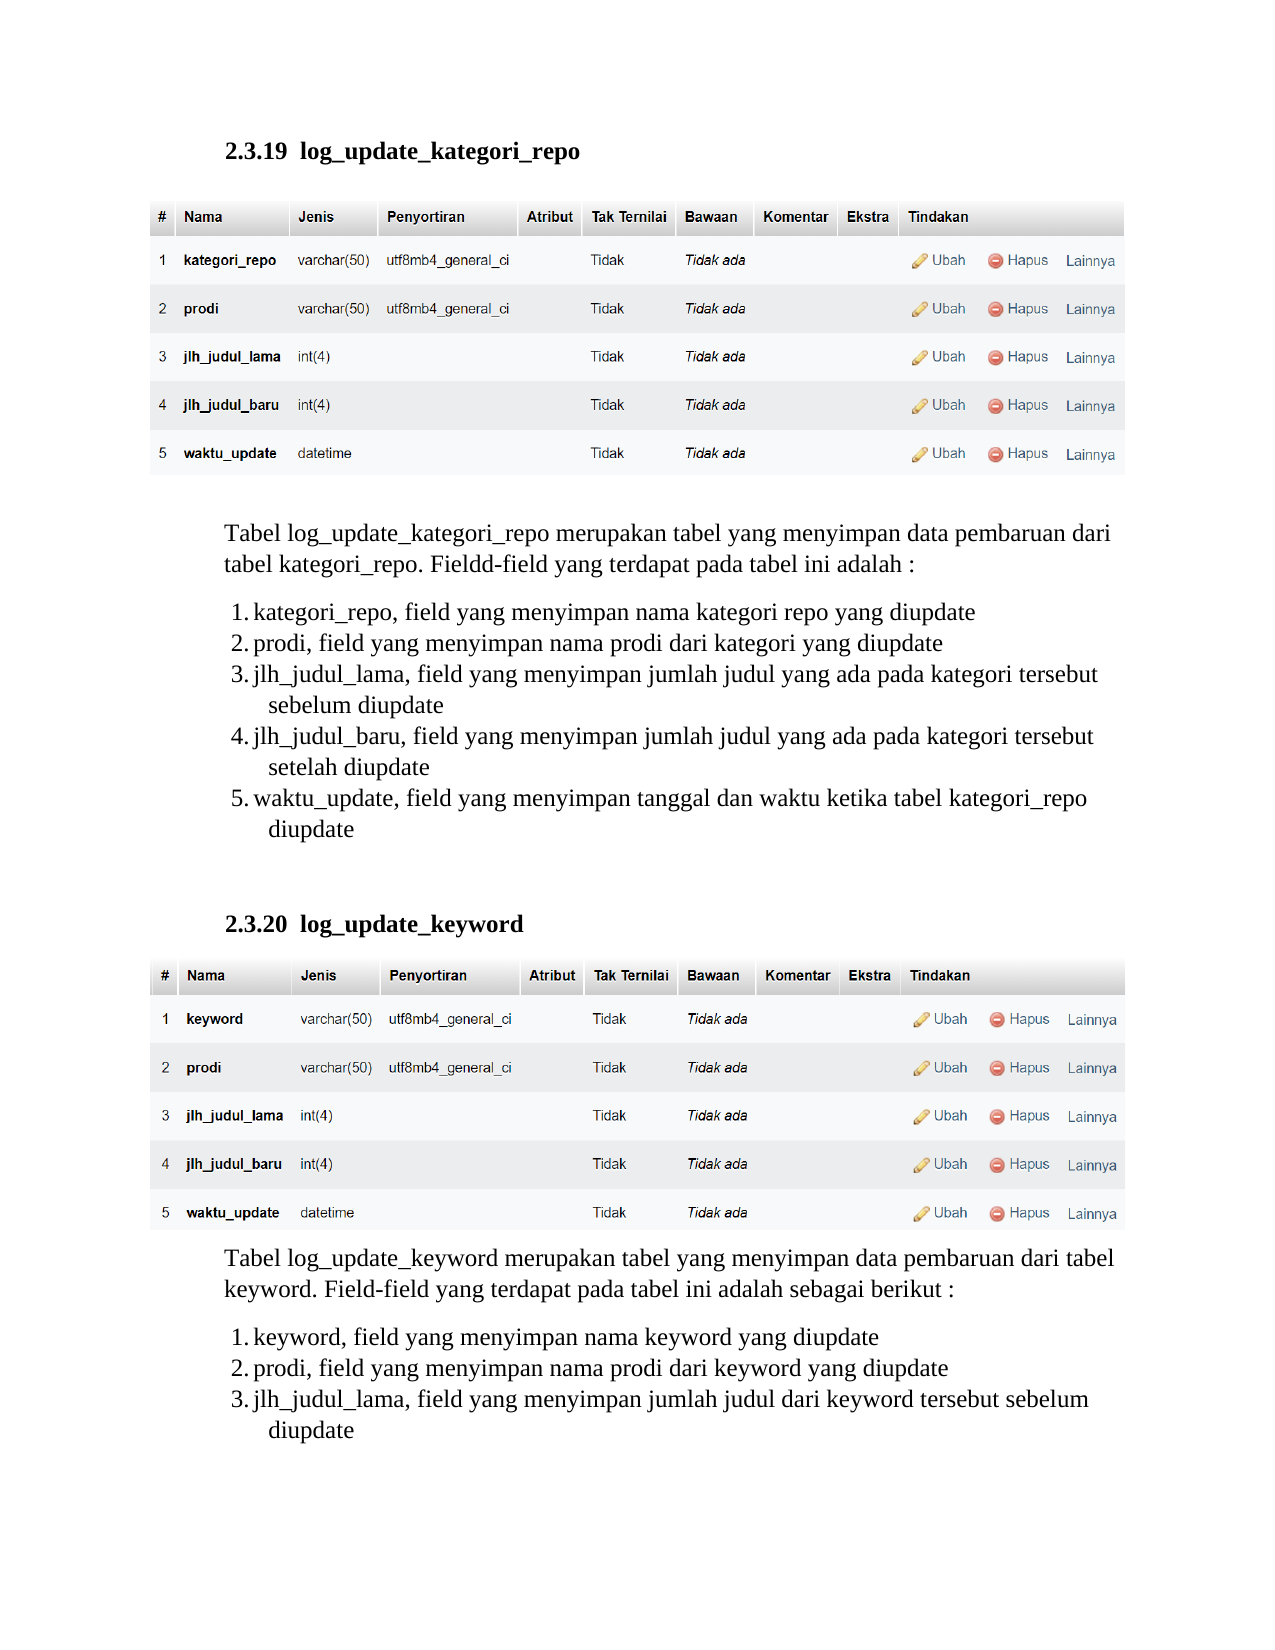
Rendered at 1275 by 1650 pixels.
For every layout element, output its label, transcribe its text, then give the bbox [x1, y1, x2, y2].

picture [150, 201, 1125, 475]
list jlh_judul_lama, field yang menyimpan jumlah judul dari keyword tersebut sebelum diupdate [231, 1384, 1125, 1444]
list prodi, field yang menyimpan nama prodi dari kategori yang diupdate [231, 628, 1125, 657]
list log_update_kategori_repo [225, 136, 1125, 165]
picture [150, 958, 1125, 1230]
text Tabel log_update_keyword merupakan tabel yang menyimpan data pembaruan dari tabel keyword. Field-field yang terdapat pada tabel ini adalah sebagai berikut : [224, 1243, 1125, 1303]
text Tabel log_update_kategori_repo merupakan tabel yang menyimpan data pembaruan dari tabel kategori_repo. Fieldd-field yang terdapat pada tabel ini adalah : [224, 518, 1125, 578]
list prodi, field yang menyimpan nama prodi dari keyword yang diupdate [231, 1353, 1125, 1382]
list kategori_repo, field yang menyimpan nama kategori repo yang diupdate [231, 597, 1125, 626]
list waktu_update, field yang menyimpan tanggal dan waktu ketika tabel kategori_repo diupdate [231, 783, 1125, 843]
list keyword, field yang menyimpan nama keyword yang diupdate [231, 1322, 1125, 1351]
list log_update_keyword [225, 909, 1125, 938]
list jlh_judul_baru, field yang menyimpan jumlah judul yang ada pada kategori tersebut setelah diupdate [231, 721, 1125, 781]
list jlh_judul_lama, field yang menyimpan jumlah judul yang ada pada kategori tersebut sebelum diupdate [231, 659, 1125, 719]
